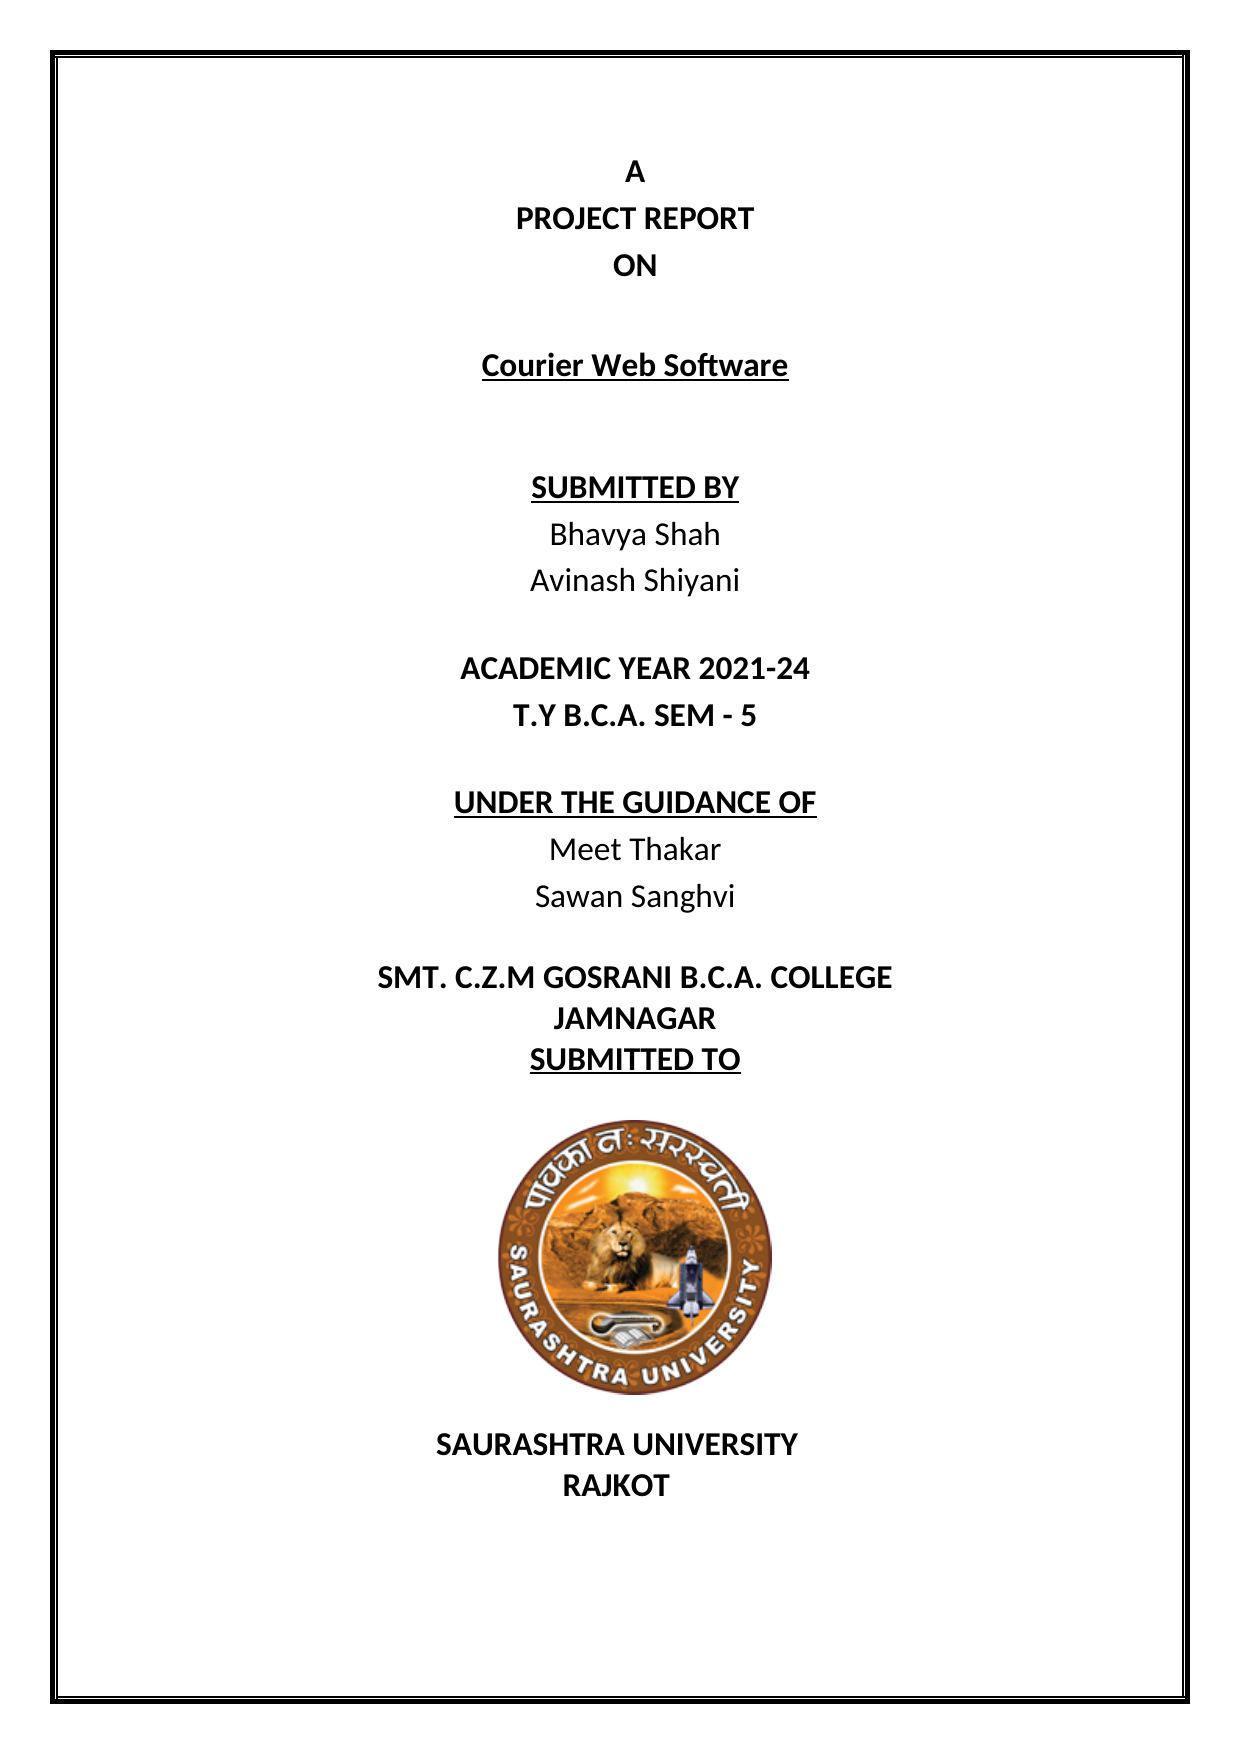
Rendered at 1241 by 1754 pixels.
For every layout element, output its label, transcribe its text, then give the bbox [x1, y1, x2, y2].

text JAMNAGAR [180, 997, 1090, 1038]
text SAURASHTRA UNIVERSITY [180, 1423, 1090, 1464]
text A [180, 150, 1090, 191]
text Courier Web Software [180, 344, 1090, 384]
text T.Y B.C.A. SEM - 5 [180, 694, 1090, 734]
text Sawan Sanghvi [180, 875, 1090, 915]
text SUBMITTED BY Bhavya Shah [180, 466, 1090, 553]
picture [498, 1120, 772, 1395]
text SMT. C.Z.M GOSRANI B.C.A. COLLEGE [180, 956, 1090, 997]
text Avinash Shiyani [180, 559, 1090, 600]
text UNDER THE GUIDANCE OF [180, 781, 1090, 822]
text RAJKOT [555, 1464, 1090, 1504]
text PROJECT REPORT [180, 197, 1090, 237]
text ON [180, 243, 1090, 284]
text Meet Thakar [180, 828, 1090, 869]
text SUBMITTED TO [180, 1038, 1090, 1078]
text ACADEMIC YEAR 2021-24 [180, 647, 1090, 688]
